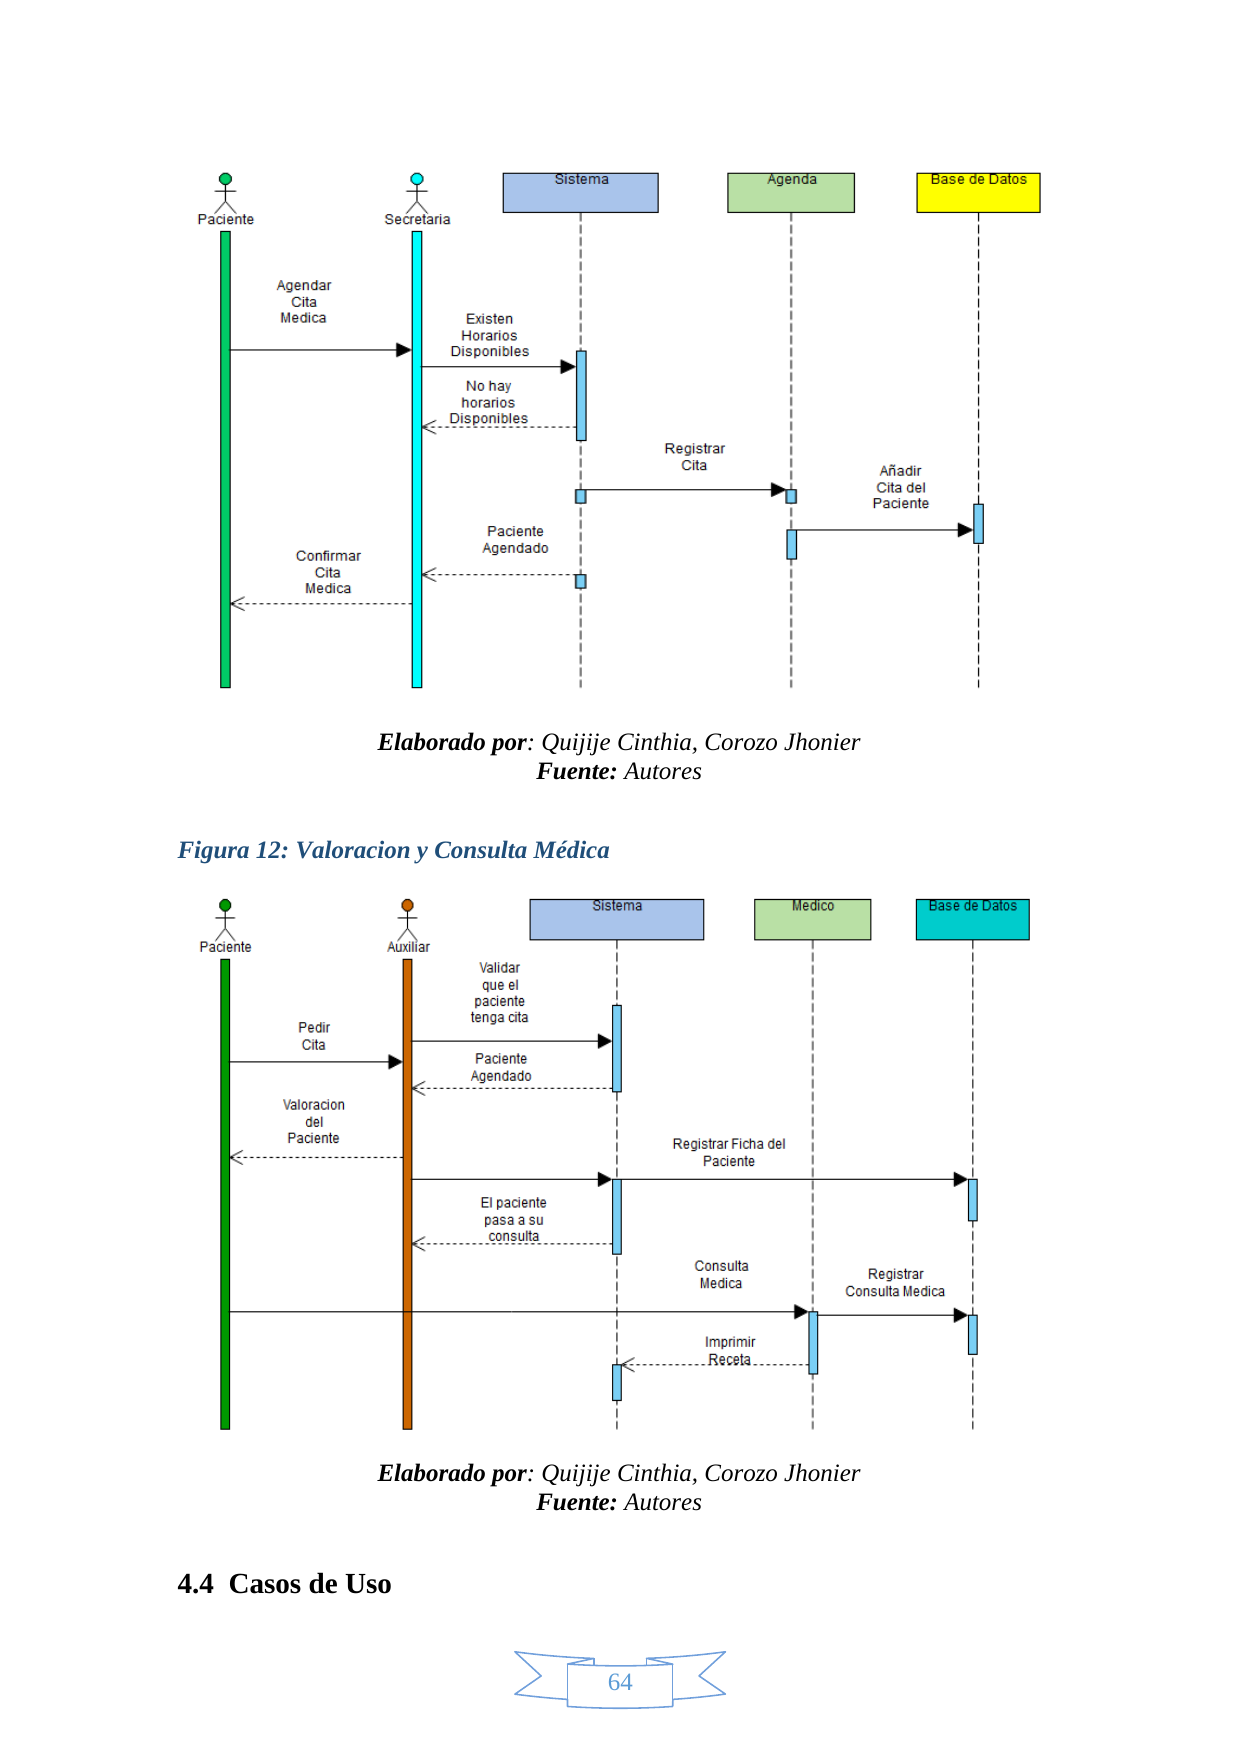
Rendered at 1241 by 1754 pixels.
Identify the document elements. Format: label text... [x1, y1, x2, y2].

picture [177, 878, 1050, 1444]
text Figura 12: Valoracion y Consulta Médica [177, 835, 1063, 864]
text Elaborado por: Quijije Cinthia, Corozo Jhonier [177, 727, 1063, 756]
text Elaborado por: Quijije Cinthia, Corozo Jhonier [177, 1458, 1063, 1487]
text 4.4 Casos de Uso [177, 1566, 1063, 1599]
text Fuente: Autores [177, 756, 1063, 785]
picture [177, 147, 1052, 713]
text Fuente: Autores [177, 1487, 1063, 1516]
